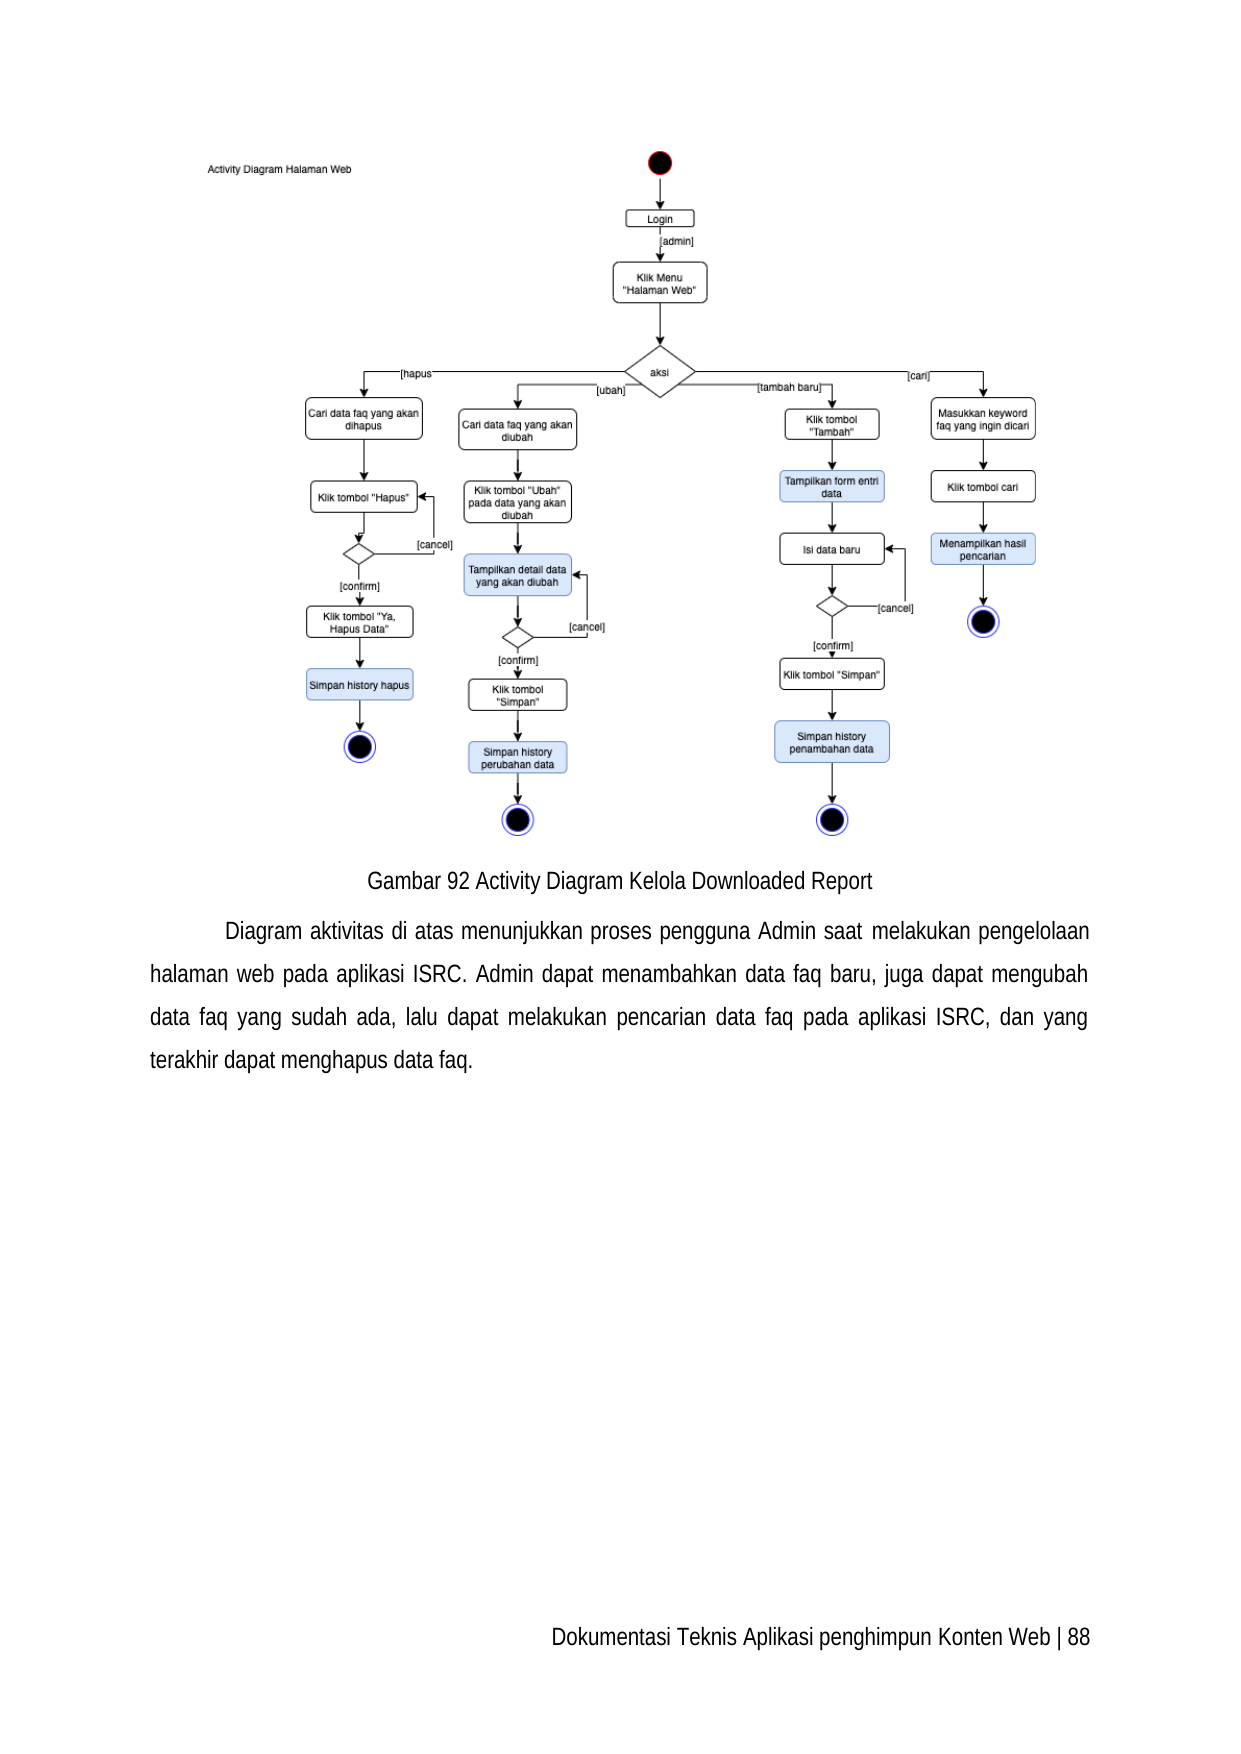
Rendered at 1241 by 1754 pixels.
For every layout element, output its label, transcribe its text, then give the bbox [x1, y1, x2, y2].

text Diagram aktivitas di atas menunjukkan proses pengguna Admin saat melakukan pengelolaan halaman web pada aplikasi ISRC. Admin dapat menambahkan data faq baru, juga dapat mengubah data faq yang sudah ada, lalu dapat melakukan pencarian data faq pada aplikasi ISRC, dan yang terakhir dapat menghapus data faq. [150, 916, 1090, 1073]
picture [204, 150, 1036, 836]
